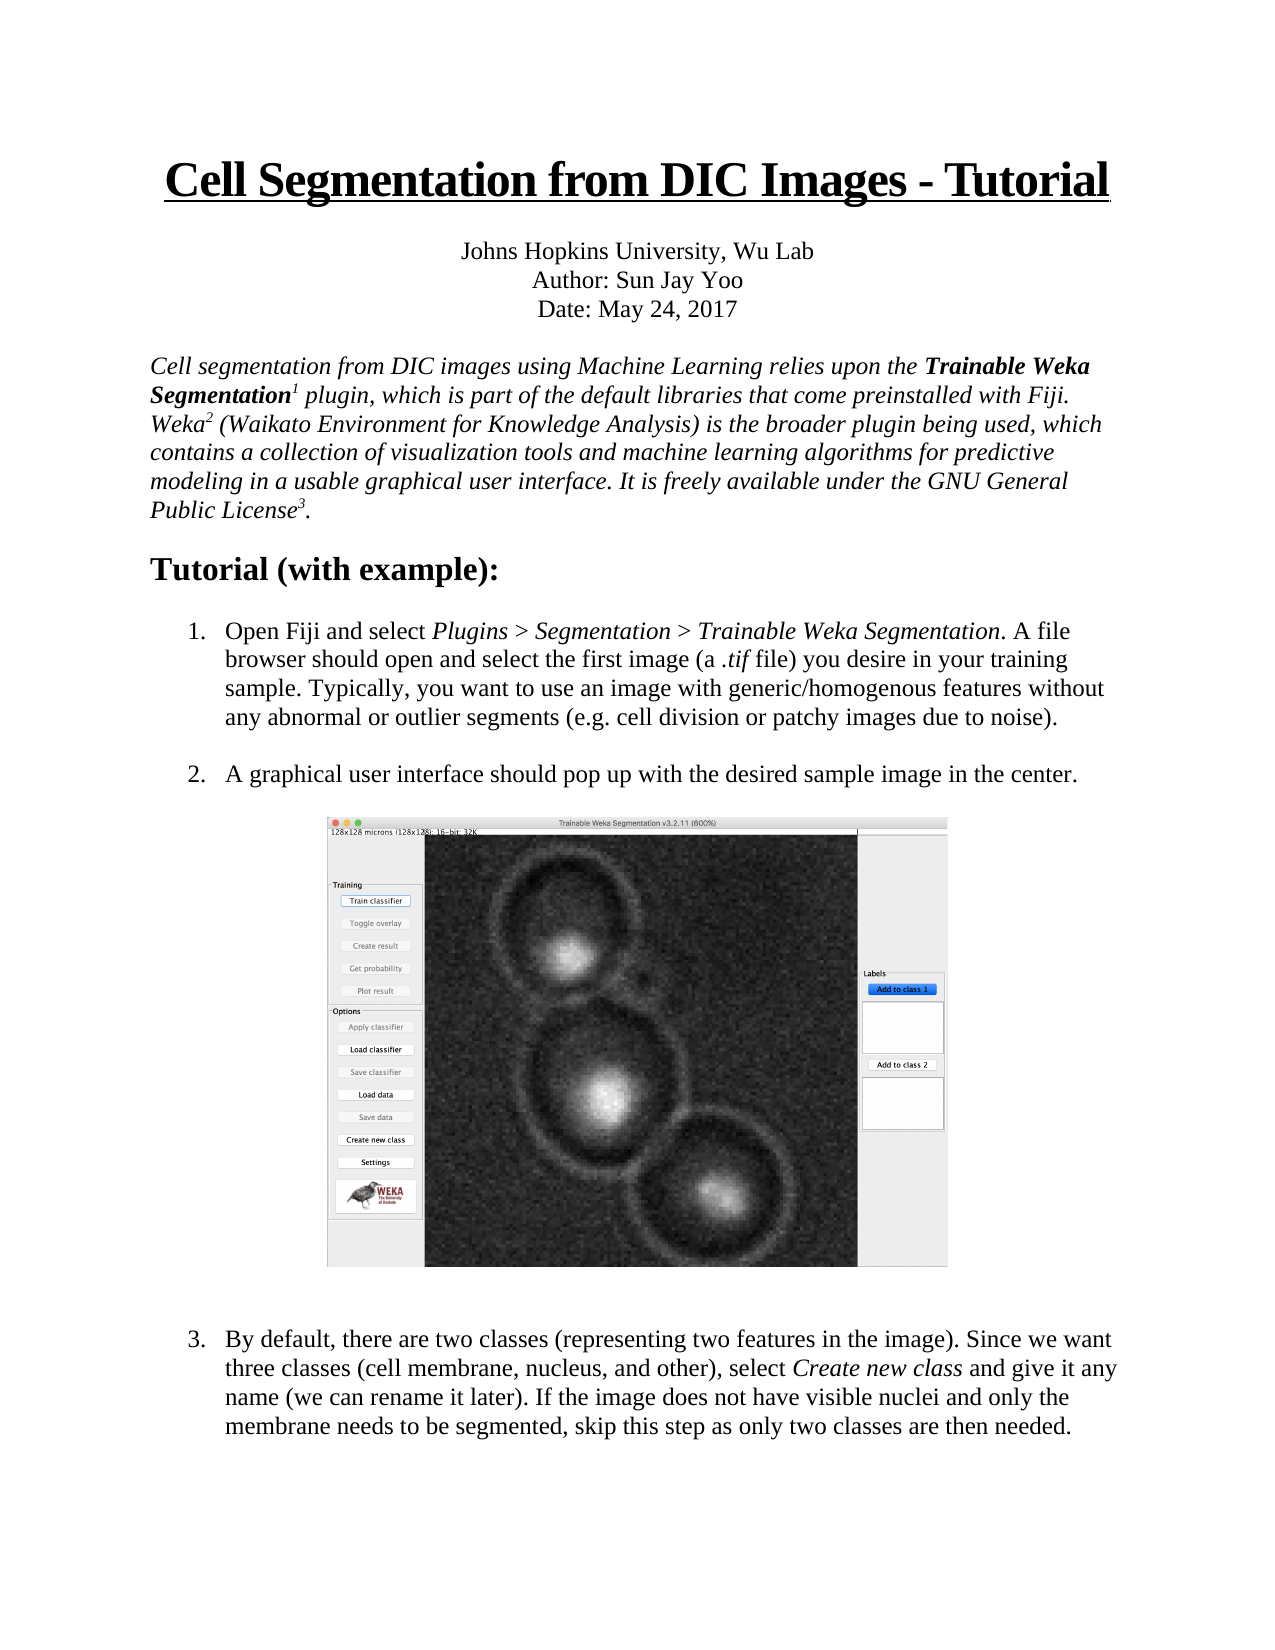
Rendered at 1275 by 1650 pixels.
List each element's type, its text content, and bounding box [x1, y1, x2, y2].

title Cell Segmentation from DIC Images - Tutorial [150, 150, 1125, 207]
text Author: Sun Jay Yoo [150, 265, 1125, 294]
list By default, there are two classes (representing two features in the image). Since we want three classes (cell membrane, nucleus, and other), select Create new class and give it any name (we can rename it later). If the image does not have visible nuclei and only the membrane needs to be segmented, skip this step as only two classes are then needed. [187, 1324, 1125, 1439]
subtitle Tutorial (with example): [150, 549, 1125, 587]
list A graphical user interface should pop up with the desired sample image in the center. [187, 759, 1125, 788]
picture [327, 817, 948, 1267]
text Date: May 24, 2017 [150, 294, 1125, 322]
text Cell segmentation from DIC images using Machine Learning relies upon the Trainable Weka Segmentation plugin, which is part of the default libraries that come preinstalled with Fiji. Weka (Waikato Environment for Knowledge Analysis) is the broader plugin being used, which contains a collection of visualization tools and machine learning algorithms for predictive modeling in a usable graphical user interface. It is freely available under the GNU General Public License. [150, 351, 1125, 524]
list Open Fiji and select Plugins > Segmentation > Trainable Weka Segmentation. A file browser should open and select the first image (a .tif file) you desire in your training sample. Typically, you want to use an image with generic/homogenous features without any abnormal or outlier segments (e.g. cell division or patchy images due to noise). [187, 616, 1125, 731]
text Johns Hopkins University, Wu Lab [150, 236, 1125, 265]
